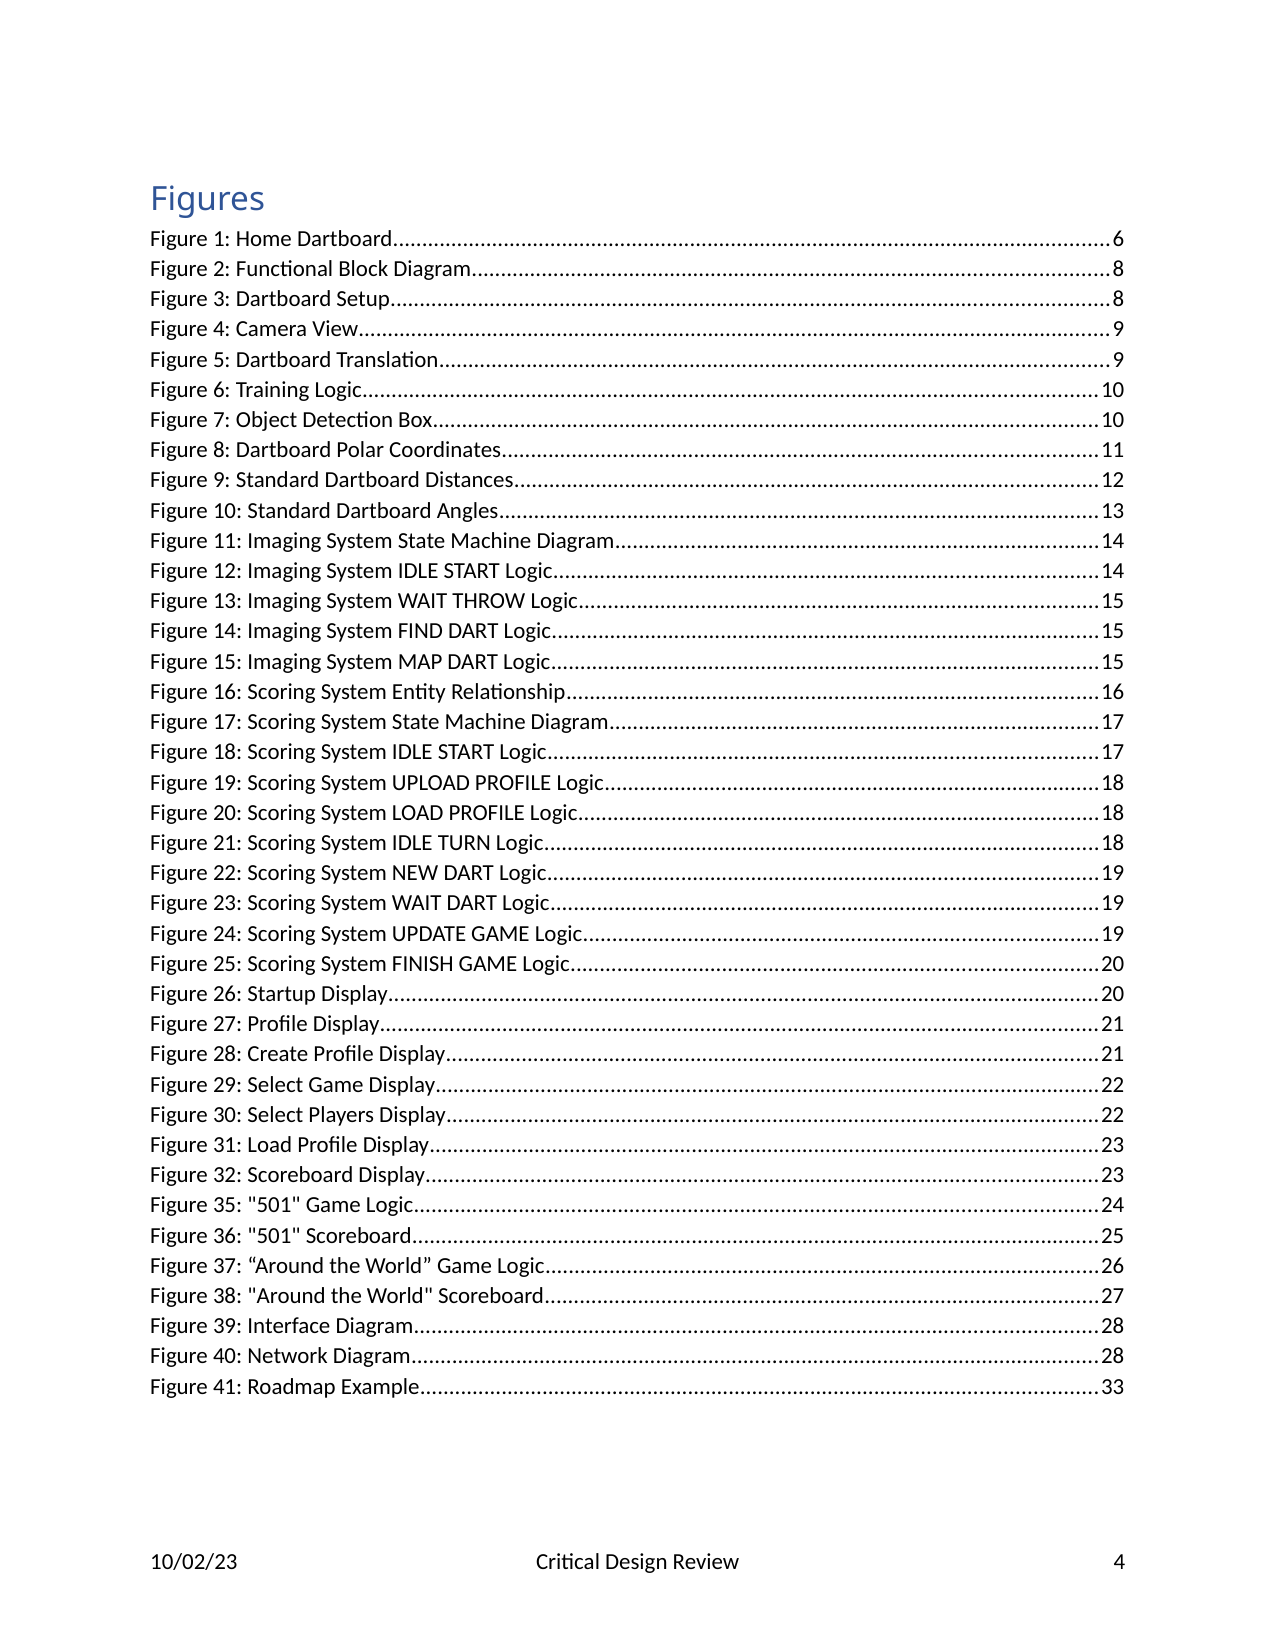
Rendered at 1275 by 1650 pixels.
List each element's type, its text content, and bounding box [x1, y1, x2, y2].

text Figure 25: Scoring System FINISH GAME Logic 20 [150, 949, 1125, 977]
text Figure 12: Imaging System IDLE START Logic 14 [150, 556, 1125, 584]
text Figure 26: Startup Display 20 [150, 979, 1125, 1007]
text Figure 19: Scoring System UPLOAD PROFILE Logic 18 [150, 768, 1125, 796]
text Figure 35: "501" Game Logic 24 [150, 1191, 1125, 1219]
text Figure 20: Scoring System LOAD PROFILE Logic 18 [150, 798, 1125, 826]
text Figure 29: Select Game Display 22 [150, 1070, 1125, 1098]
text Figure 37: “Around the World” Game Logic 26 [150, 1251, 1125, 1279]
text Figure 6: Training Logic 10 [150, 375, 1125, 403]
text Figure 31: Load Profile Display 23 [150, 1130, 1125, 1158]
text Figure 10: Standard Dartboard Angles 13 [150, 496, 1125, 524]
text Figure 21: Scoring System IDLE TURN Logic 18 [150, 828, 1125, 856]
text Figure 9: Standard Dartboard Distances 12 [150, 466, 1125, 494]
text Figure 4: Camera View 9 [150, 314, 1125, 343]
text Figure 15: Imaging System MAP DART Logic 15 [150, 647, 1125, 675]
text Figure 40: Network Diagram 28 [150, 1342, 1125, 1370]
text Figure 28: Create Profile Display 21 [150, 1039, 1125, 1068]
text Figure 17: Scoring System State Machine Diagram 17 [150, 707, 1125, 735]
text Figure 1: Home Dartboard 6 [150, 224, 1125, 252]
text Figure 24: Scoring System UPDATE GAME Logic 19 [150, 919, 1125, 947]
text Figure 14: Imaging System FIND DART Logic 15 [150, 617, 1125, 645]
text Figure 18: Scoring System IDLE START Logic 17 [150, 737, 1125, 766]
text Figure 36: "501" Scoreboard 25 [150, 1221, 1125, 1249]
text Figure 22: Scoring System NEW DART Logic 19 [150, 858, 1125, 886]
text Figure 13: Imaging System WAIT THROW Logic 15 [150, 586, 1125, 614]
text Figure 8: Dartboard Polar Coordinates 11 [150, 435, 1125, 463]
text Figure 16: Scoring System Entity Relationship 16 [150, 677, 1125, 705]
text Figure 27: Profile Display 21 [150, 1009, 1125, 1037]
text Figure 39: Interface Diagram 28 [150, 1311, 1125, 1339]
text Figure 30: Select Players Display 22 [150, 1100, 1125, 1128]
text Figure 41: Roadmap Example 33 [150, 1372, 1125, 1400]
text Figure 7: Object Detection Box 10 [150, 405, 1125, 433]
text Figure 23: Scoring System WAIT DART Logic 19 [150, 888, 1125, 917]
text Figure 32: Scoreboard Display 23 [150, 1160, 1125, 1188]
text Figure 38: "Around the World" Scoreboard 27 [150, 1281, 1125, 1309]
text Figure 2: Functional Block Diagram 8 [150, 254, 1125, 282]
subtitle Figures [150, 175, 1125, 220]
text Figure 3: Dartboard Setup 8 [150, 284, 1125, 312]
text Figure 11: Imaging System State Machine Diagram 14 [150, 526, 1125, 554]
text Figure 5: Dartboard Translation 9 [150, 345, 1125, 373]
